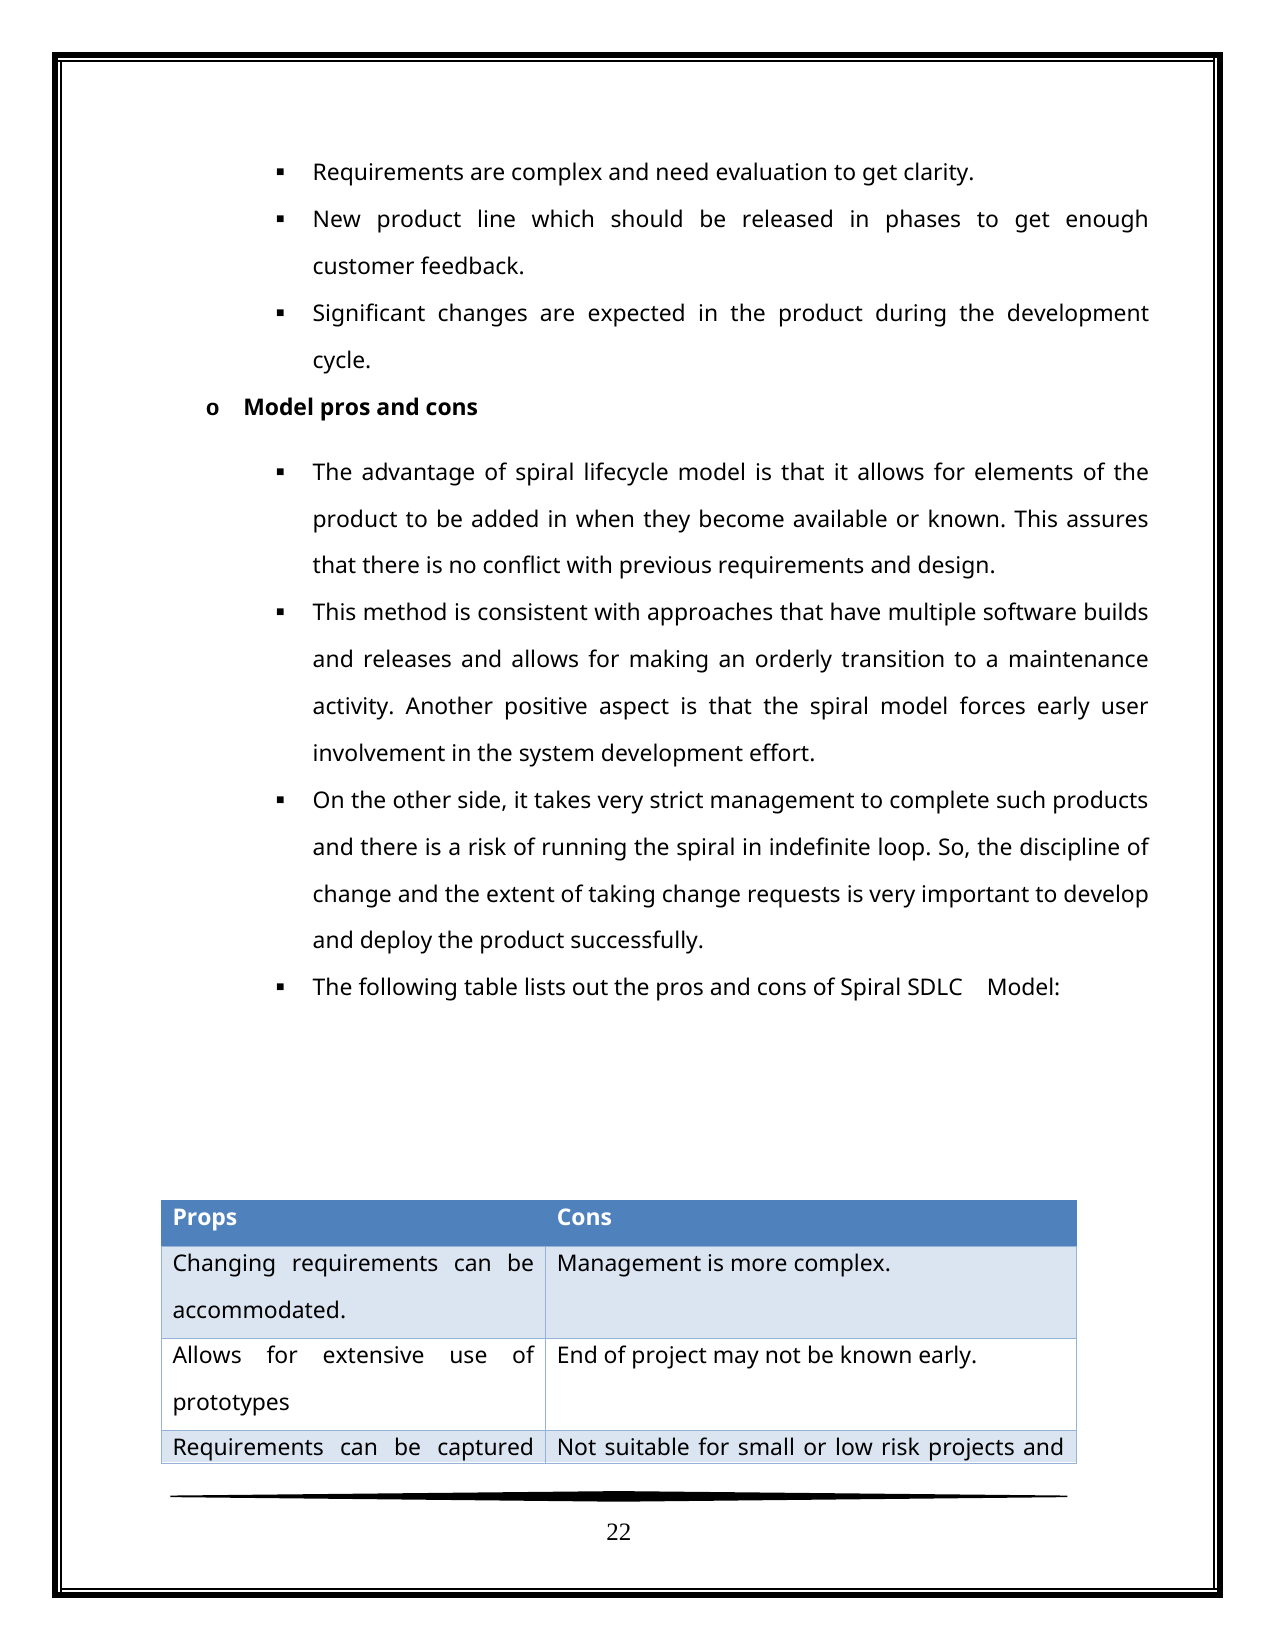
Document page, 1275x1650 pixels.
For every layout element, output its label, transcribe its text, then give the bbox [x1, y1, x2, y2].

list New product line which should be released in phases to get enough customer feedback. [275, 203, 1150, 281]
table_cell Management is more complex. [546, 1247, 1076, 1338]
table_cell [546, 1431, 1076, 1462]
table_header Props [162, 1201, 545, 1246]
list This method is consistent with approaches that have multiple software builds and releases and allows for making an orderly transition to a maintenance activity. Another positive aspect is that the spiral model forces early user involvement in the system development effort. [275, 596, 1150, 768]
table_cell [162, 1431, 545, 1462]
list Model pros and cons [206, 391, 1150, 422]
list Significant changes are expected in the product during the development cycle. [275, 297, 1150, 375]
table_cell End of project may not be known early. [546, 1339, 1076, 1430]
table_cell Allows for extensive use of prototypes [162, 1339, 545, 1430]
list The advantage of spiral lifecycle model is that it allows for elements of the product to be added in when they become available or known. This assures that there is no conflict with previous requirements and design. [275, 456, 1150, 581]
list Requirements are complex and need evaluation to get clarity. [275, 156, 1150, 187]
list The following table lists out the pros and cons of Spiral SDLC Model: [275, 971, 1150, 1003]
table_cell Changing requirements can be accommodated. [162, 1247, 545, 1338]
list On the other side, it takes very strict management to complete such products and there is a risk of running the spiral in indefinite loop. So, the discipline of change and the extent of taking change requests is very important to develop and deploy the product successfully. [275, 784, 1150, 956]
table_header Cons [546, 1201, 1076, 1246]
